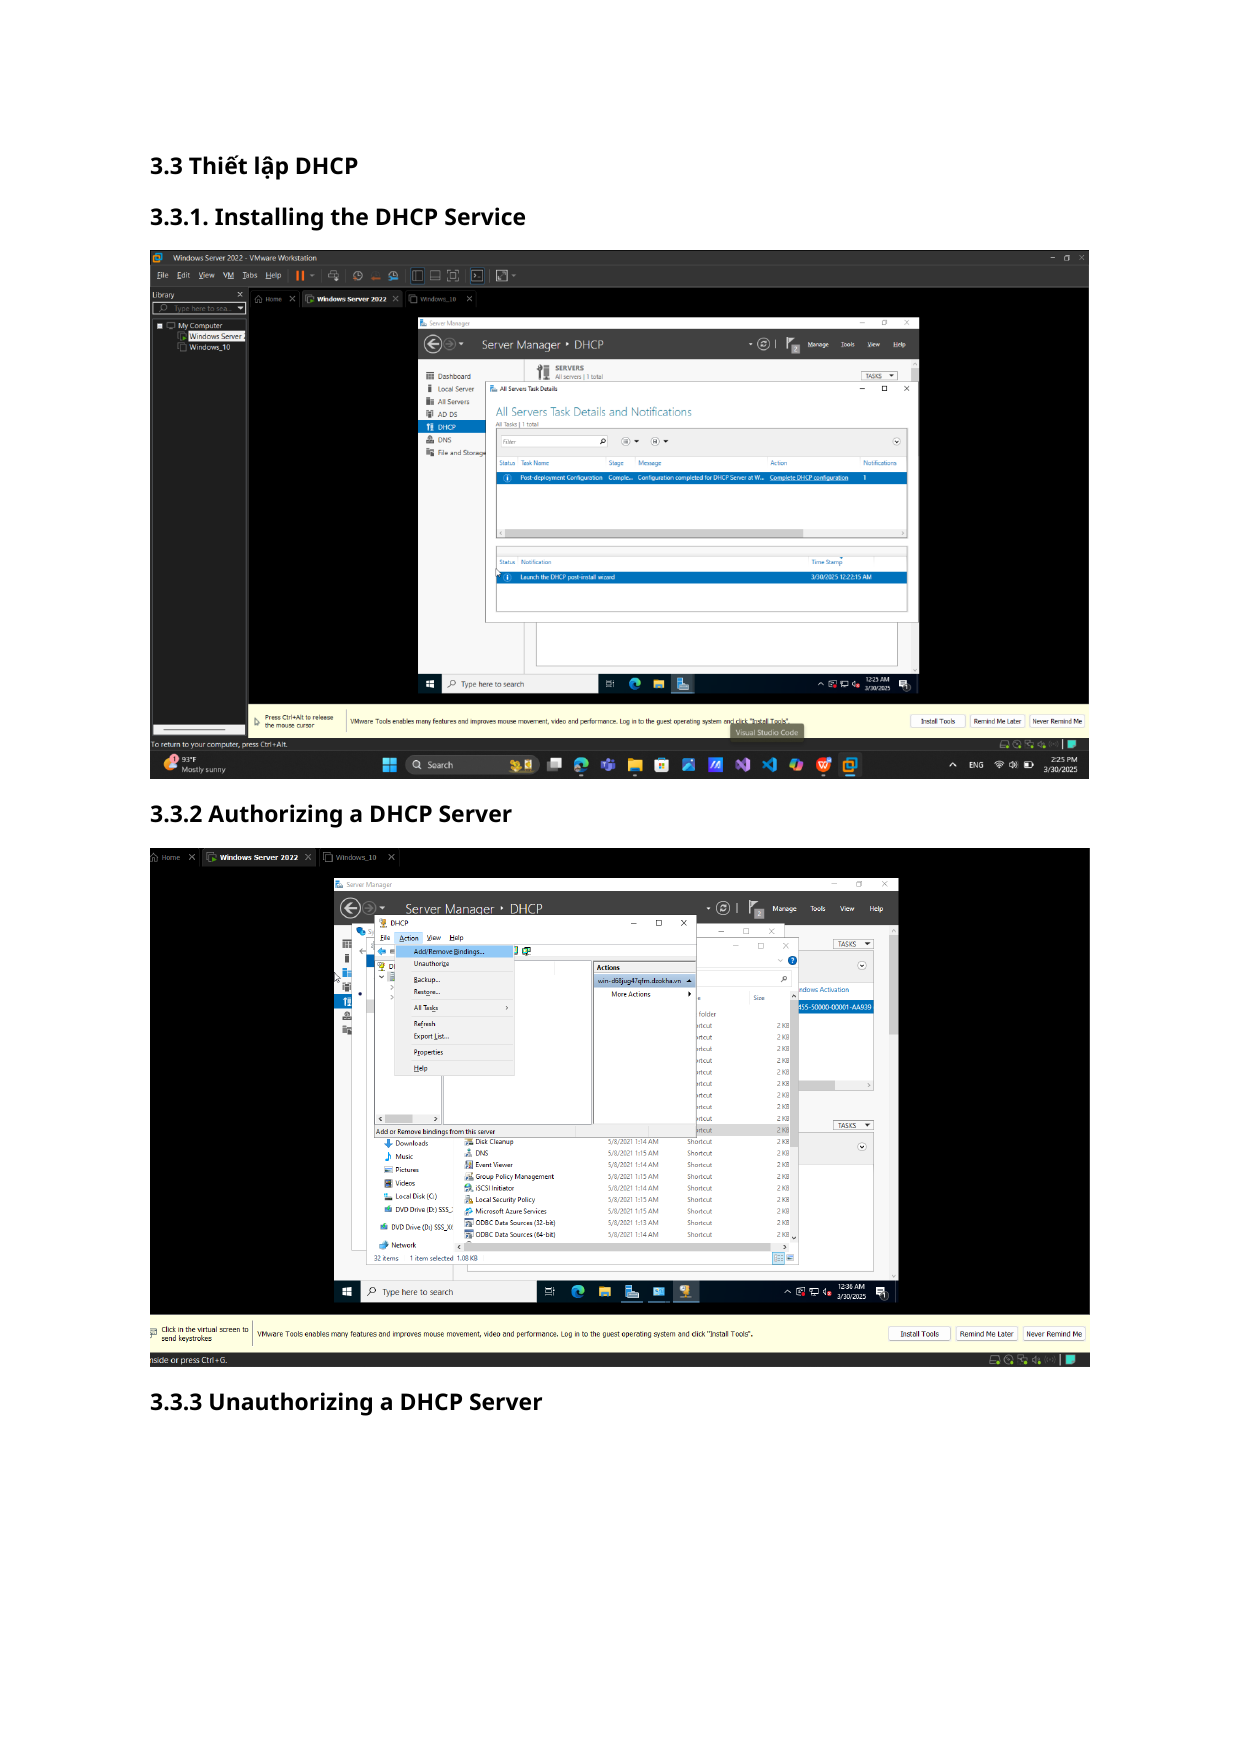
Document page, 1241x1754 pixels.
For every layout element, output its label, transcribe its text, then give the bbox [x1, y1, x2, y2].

text 3.3.1. Installing the DHCP Service [150, 200, 1090, 232]
picture [150, 848, 1090, 1367]
picture [150, 250, 1089, 779]
text 3.3.2 Authorizing a DHCP Server [150, 798, 1090, 829]
text 3.3.3 Unauthorizing a DHCP Server [150, 1385, 1090, 1417]
text 3.3 Thiết lập DHCP [150, 150, 1090, 181]
